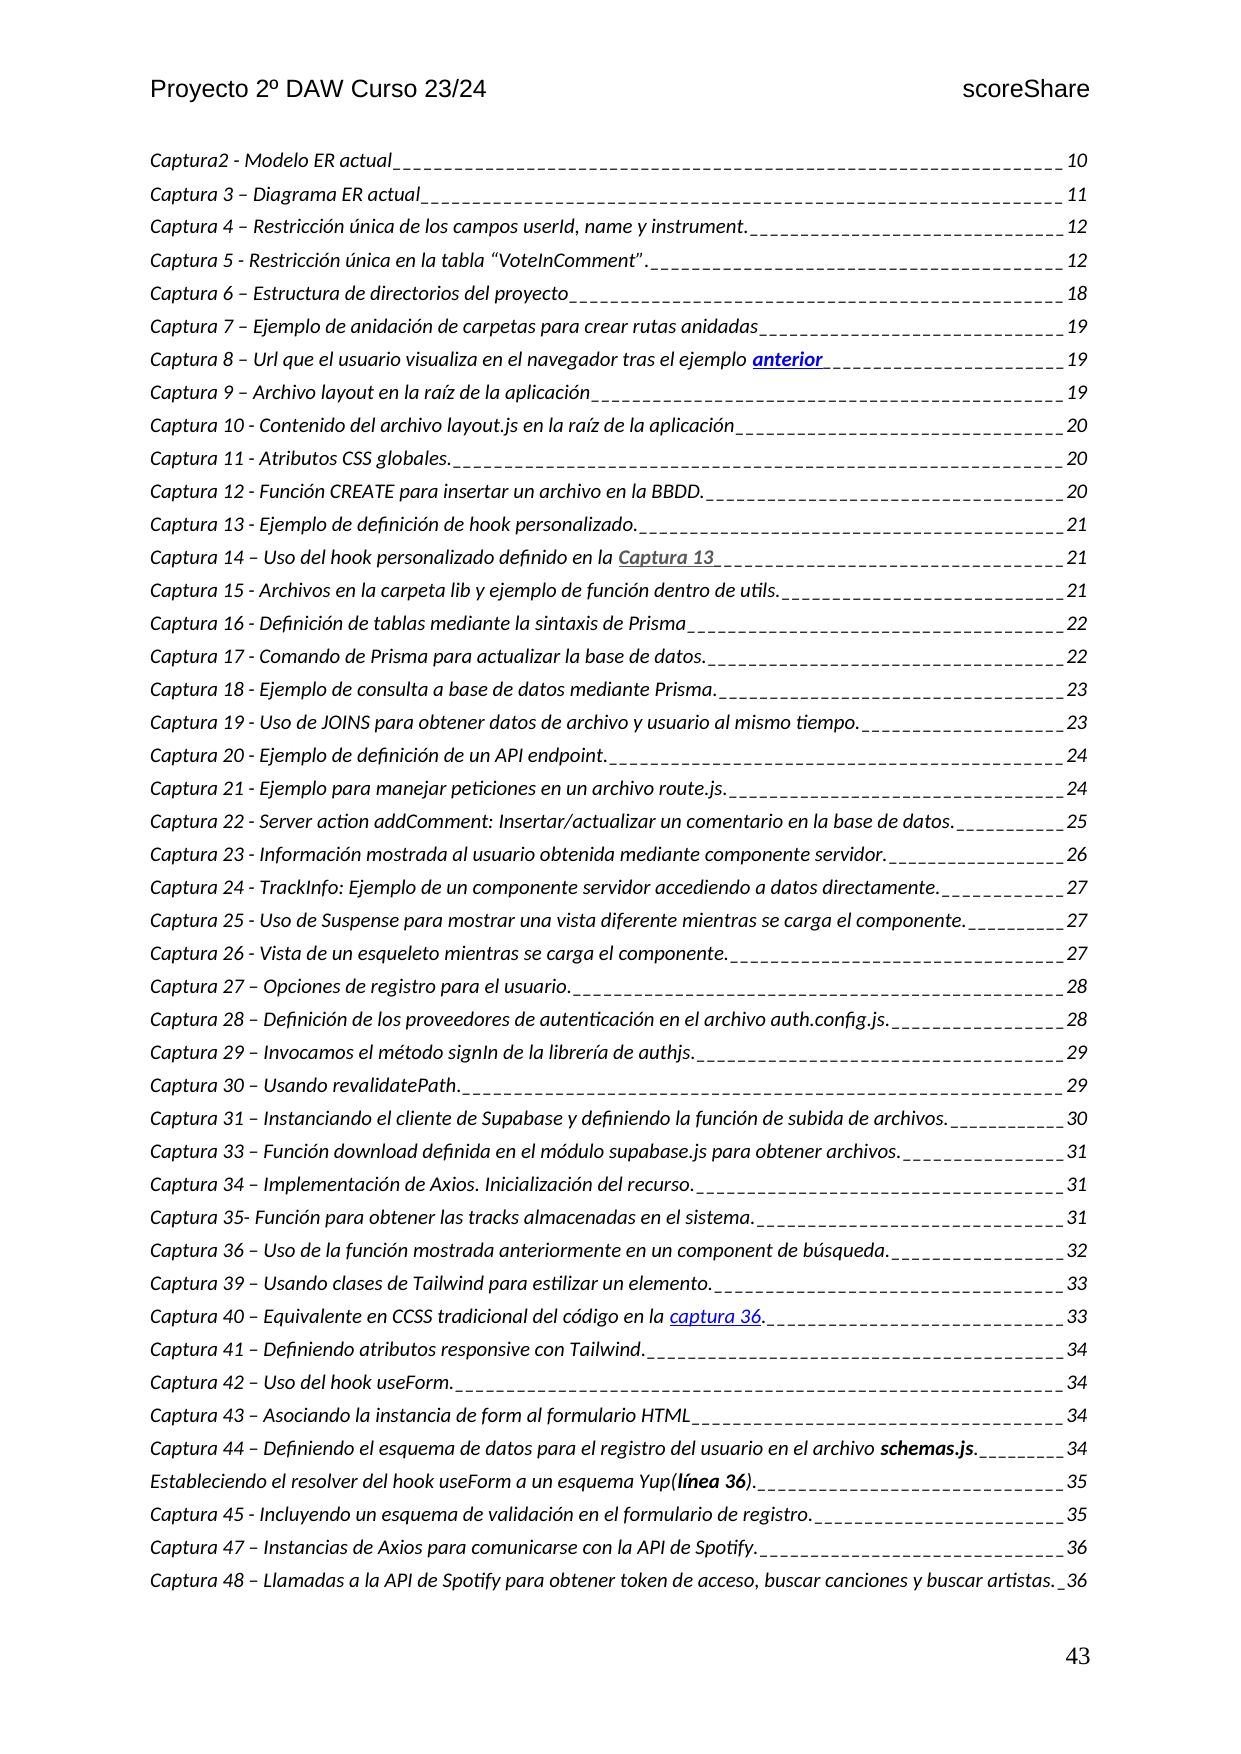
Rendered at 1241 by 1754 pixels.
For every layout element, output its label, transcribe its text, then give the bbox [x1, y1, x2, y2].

text Captura 9 – Archivo layout en la raíz de la aplicación 19 [150, 379, 1090, 404]
text Captura 22 - Server action addComment: Insertar/actualizar un comentario en la base de datos. 25 [150, 808, 1090, 833]
text Captura 11 - Atributos CSS globales. 20 [150, 445, 1090, 470]
text Captura 23 - Información mostrada al usuario obtenida mediante componente servidor. 26 [150, 841, 1090, 867]
text Captura 29 – Invocamos el método signIn de la librería de authjs. 29 [150, 1039, 1090, 1065]
text Captura 31 – Instanciando el cliente de Supabase y definiendo la función de subida de archivos. 30 [150, 1105, 1090, 1131]
text Captura 19 - Uso de JOINS para obtener datos de archivo y usuario al mismo tiempo. 23 [150, 709, 1090, 734]
text Captura 7 – Ejemplo de anidación de carpetas para crear rutas anidadas 19 [150, 313, 1090, 338]
text Captura 12 - Función CREATE para insertar un archivo en la BBDD. 20 [150, 478, 1090, 503]
text Captura 14 – Uso del hook personalizado definido en la Captura 13 21 [150, 544, 1090, 569]
text Captura 44 – Definiendo el esquema de datos para el registro del usuario en el archivo schemas.js. 34 [150, 1436, 1090, 1461]
text Captura 6 – Estructura de directorios del proyecto 18 [150, 280, 1090, 305]
text Captura 47 – Instancias de Axios para comunicarse con la API de Spotify. 36 [150, 1534, 1090, 1560]
text Captura 25 - Uso de Suspense para mostrar una vista diferente mientras se carga el componente. 27 [150, 907, 1090, 933]
text Captura 21 - Ejemplo para manejar peticiones en un archivo route.js. 24 [150, 775, 1090, 801]
text Captura 48 – Llamadas a la API de Spotify para obtener token de acceso, buscar canciones y buscar artistas. 36 [150, 1568, 1090, 1593]
text Captura 30 – Usando revalidatePath. 29 [150, 1072, 1090, 1098]
text Captura 24 - TrackInfo: Ejemplo de un componente servidor accediendo a datos directamente. 27 [150, 874, 1090, 899]
text Captura 16 - Definición de tablas mediante la sintaxis de Prisma 22 [150, 610, 1090, 635]
text Captura 20 - Ejemplo de definición de un API endpoint. 24 [150, 742, 1090, 767]
text Captura 43 – Asociando la instancia de form al formulario HTML 34 [150, 1402, 1090, 1428]
text Estableciendo el resolver del hook useForm a un esquema Yup(línea 36). 35 [150, 1468, 1090, 1494]
text Captura 15 - Archivos en la carpeta lib y ejemplo de función dentro de utils. 21 [150, 577, 1090, 602]
text Captura 39 – Usando clases de Tailwind para estilizar un elemento. 33 [150, 1270, 1090, 1296]
text Captura 41 – Definiendo atributos responsive con Tailwind. 34 [150, 1336, 1090, 1362]
text Captura 13 - Ejemplo de definición de hook personalizado. 21 [150, 511, 1090, 536]
text Captura 3 – Diagrama ER actual 11 [150, 181, 1090, 206]
text Captura 8 – Url que el usuario visualiza en el navegador tras el ejemplo anterior 19 [150, 346, 1090, 371]
text Captura 36 – Uso de la función mostrada anteriormente en un component de búsqueda. 32 [150, 1237, 1090, 1263]
text Captura 27 – Opciones de registro para el usuario. 28 [150, 973, 1090, 999]
text Captura 26 - Vista de un esqueleto mientras se carga el componente. 27 [150, 940, 1090, 966]
text Captura 42 – Uso del hook useForm. 34 [150, 1369, 1090, 1395]
text Captura 45 - Incluyendo un esquema de validación en el formulario de registro. 35 [150, 1502, 1090, 1527]
text Captura 17 - Comando de Prisma para actualizar la base de datos. 22 [150, 643, 1090, 668]
text Captura 18 - Ejemplo de consulta a base de datos mediante Prisma. 23 [150, 676, 1090, 701]
text Captura 4 – Restricción única de los campos userId, name y instrument. 12 [150, 214, 1090, 239]
text Captura 5 - Restricción única en la tabla “VoteInComment”. 12 [150, 247, 1090, 272]
text Captura 40 – Equivalente en CCSS tradicional del código en la captura 36. 33 [150, 1303, 1090, 1329]
text Captura 28 – Definición de los proveedores de autenticación en el archivo auth.config.js. 28 [150, 1006, 1090, 1032]
text Captura 10 - Contenido del archivo layout.js en la raíz de la aplicación 20 [150, 412, 1090, 437]
text Captura 33 – Función download definida en el módulo supabase.js para obtener archivos. 31 [150, 1138, 1090, 1164]
text Captura2 - Modelo ER actual 10 [150, 148, 1090, 173]
text Captura 34 – Implementación de Axios. Inicialización del recurso. 31 [150, 1171, 1090, 1197]
text Captura 35- Función para obtener las tracks almacenadas en el sistema. 31 [150, 1204, 1090, 1230]
